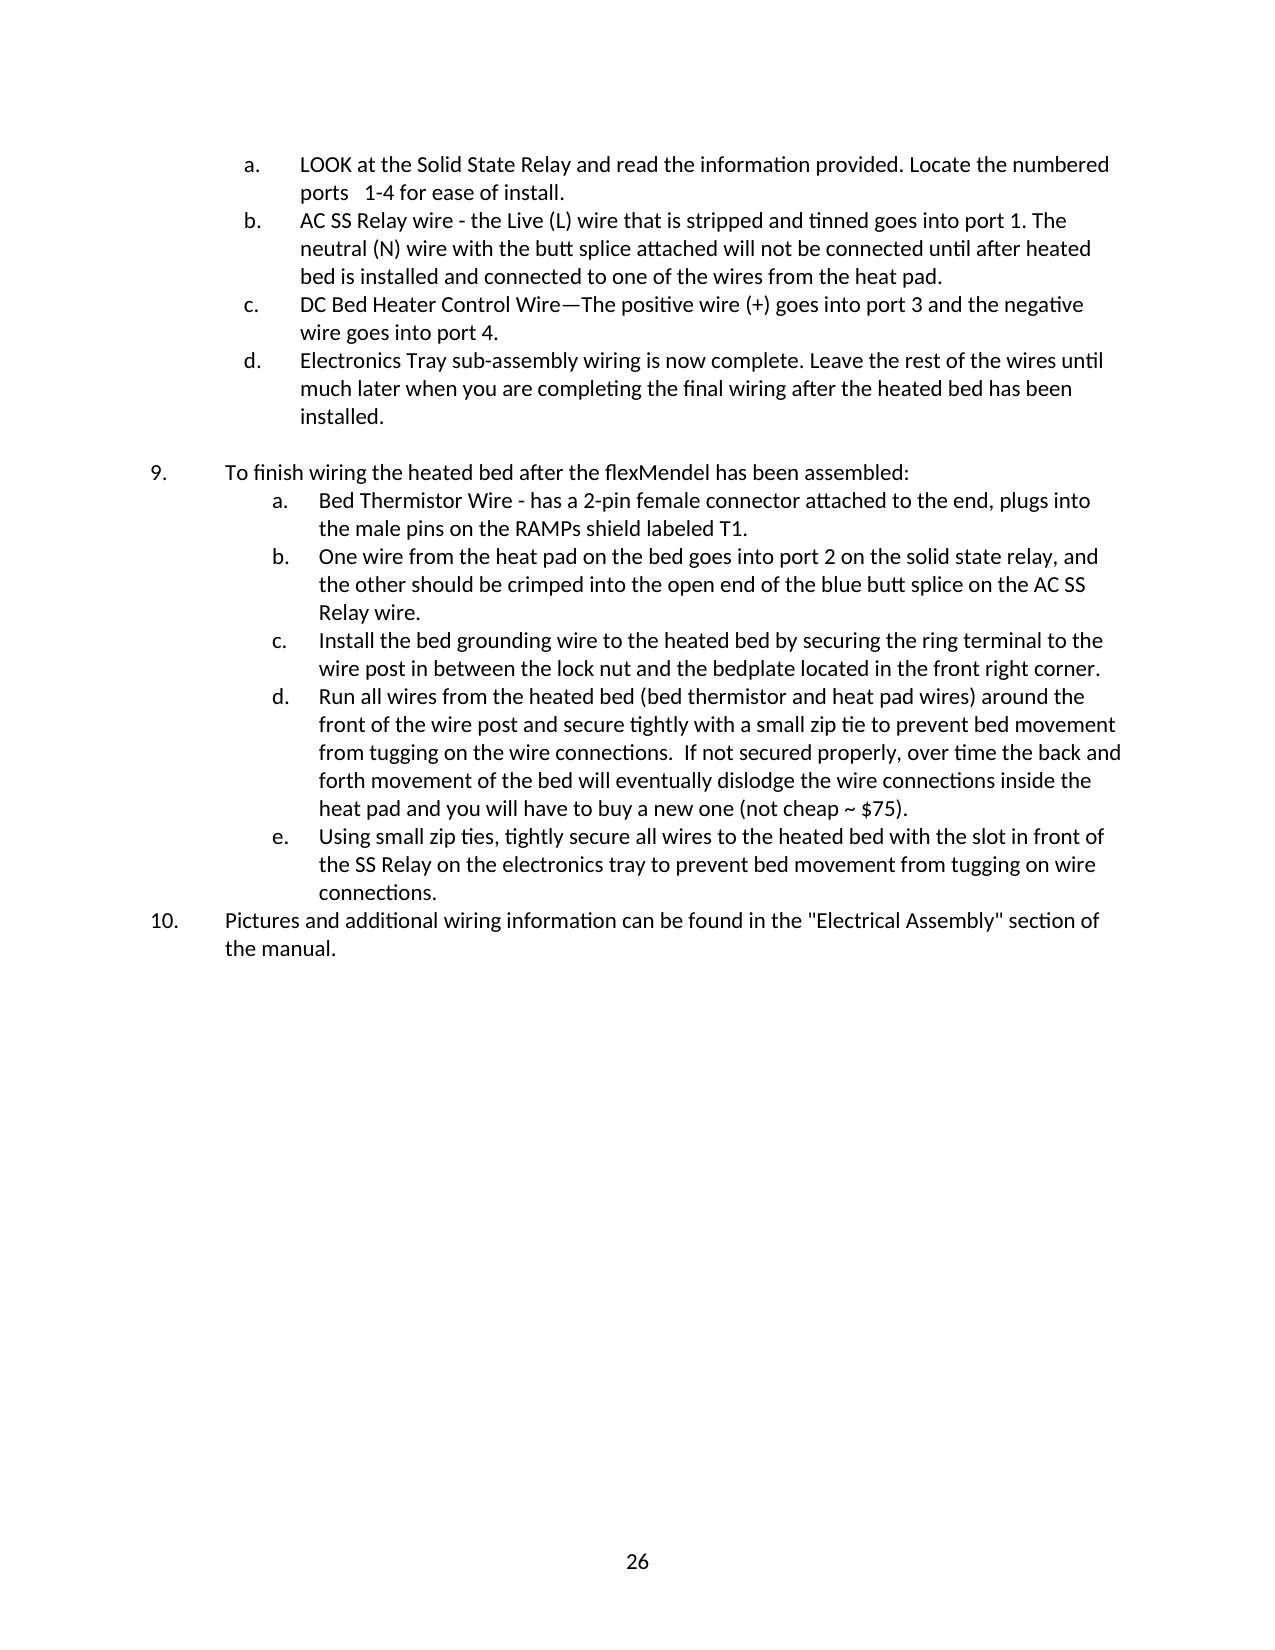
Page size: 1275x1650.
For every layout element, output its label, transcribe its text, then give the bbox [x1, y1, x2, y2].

text b. One wire from the heat pad on the bed goes into port 2 on the solid state relay, and the other should be crimped into the open end of the blue butt splice on the AC SS Relay wire. [272, 542, 1125, 626]
text a. LOOK at the Solid State Relay and read the information provided. Locate the numbered ports 1-4 for ease of install. [244, 150, 1125, 206]
text c. DC Bed Heater Control Wire—The positive wire (+) goes into port 3 and the negative wire goes into port 4. [244, 290, 1125, 346]
text a. Bed Thermistor Wire - has a 2-pin female connector attached to the end, plugs into the male pins on the RAMPs shield labeled T1. [272, 486, 1125, 542]
text 9. To finish wiring the heated bed after the flexMendel has been assembled: [150, 458, 1125, 486]
text 10. Pictures and additional wiring information can be found in the "Electrical Assembly" section of the manual. [150, 907, 1125, 963]
text b. AC SS Relay wire - the Live (L) wire that is stripped and tinned goes into port 1. The neutral (N) wire with the butt splice attached will not be connected until after heated bed is installed and connected to one of the wires from the heat pad. [244, 206, 1125, 290]
text c. Install the bed grounding wire to the heated bed by securing the ring terminal to the wire post in between the lock nut and the bedplate located in the front right corner. [272, 626, 1125, 682]
text d. Electronics Tray sub-assembly wiring is now complete. Leave the rest of the wires until much later when you are completing the final wiring after the heated bed has been installed. [244, 346, 1125, 430]
text d. Run all wires from the heated bed (bed thermistor and heat pad wires) around the front of the wire post and secure tightly with a small zip tie to prevent bed movement from tugging on the wire connections. If not secured properly, over time the back and forth movement of the bed will eventually dislodge the wire connections inside the heat pad and you will have to buy a new one (not cheap ~ $75). [272, 682, 1125, 822]
text e. Using small zip ties, tightly secure all wires to the heated bed with the slot in front of the SS Relay on the electronics tray to prevent bed movement from tugging on wire connections. [272, 822, 1125, 907]
